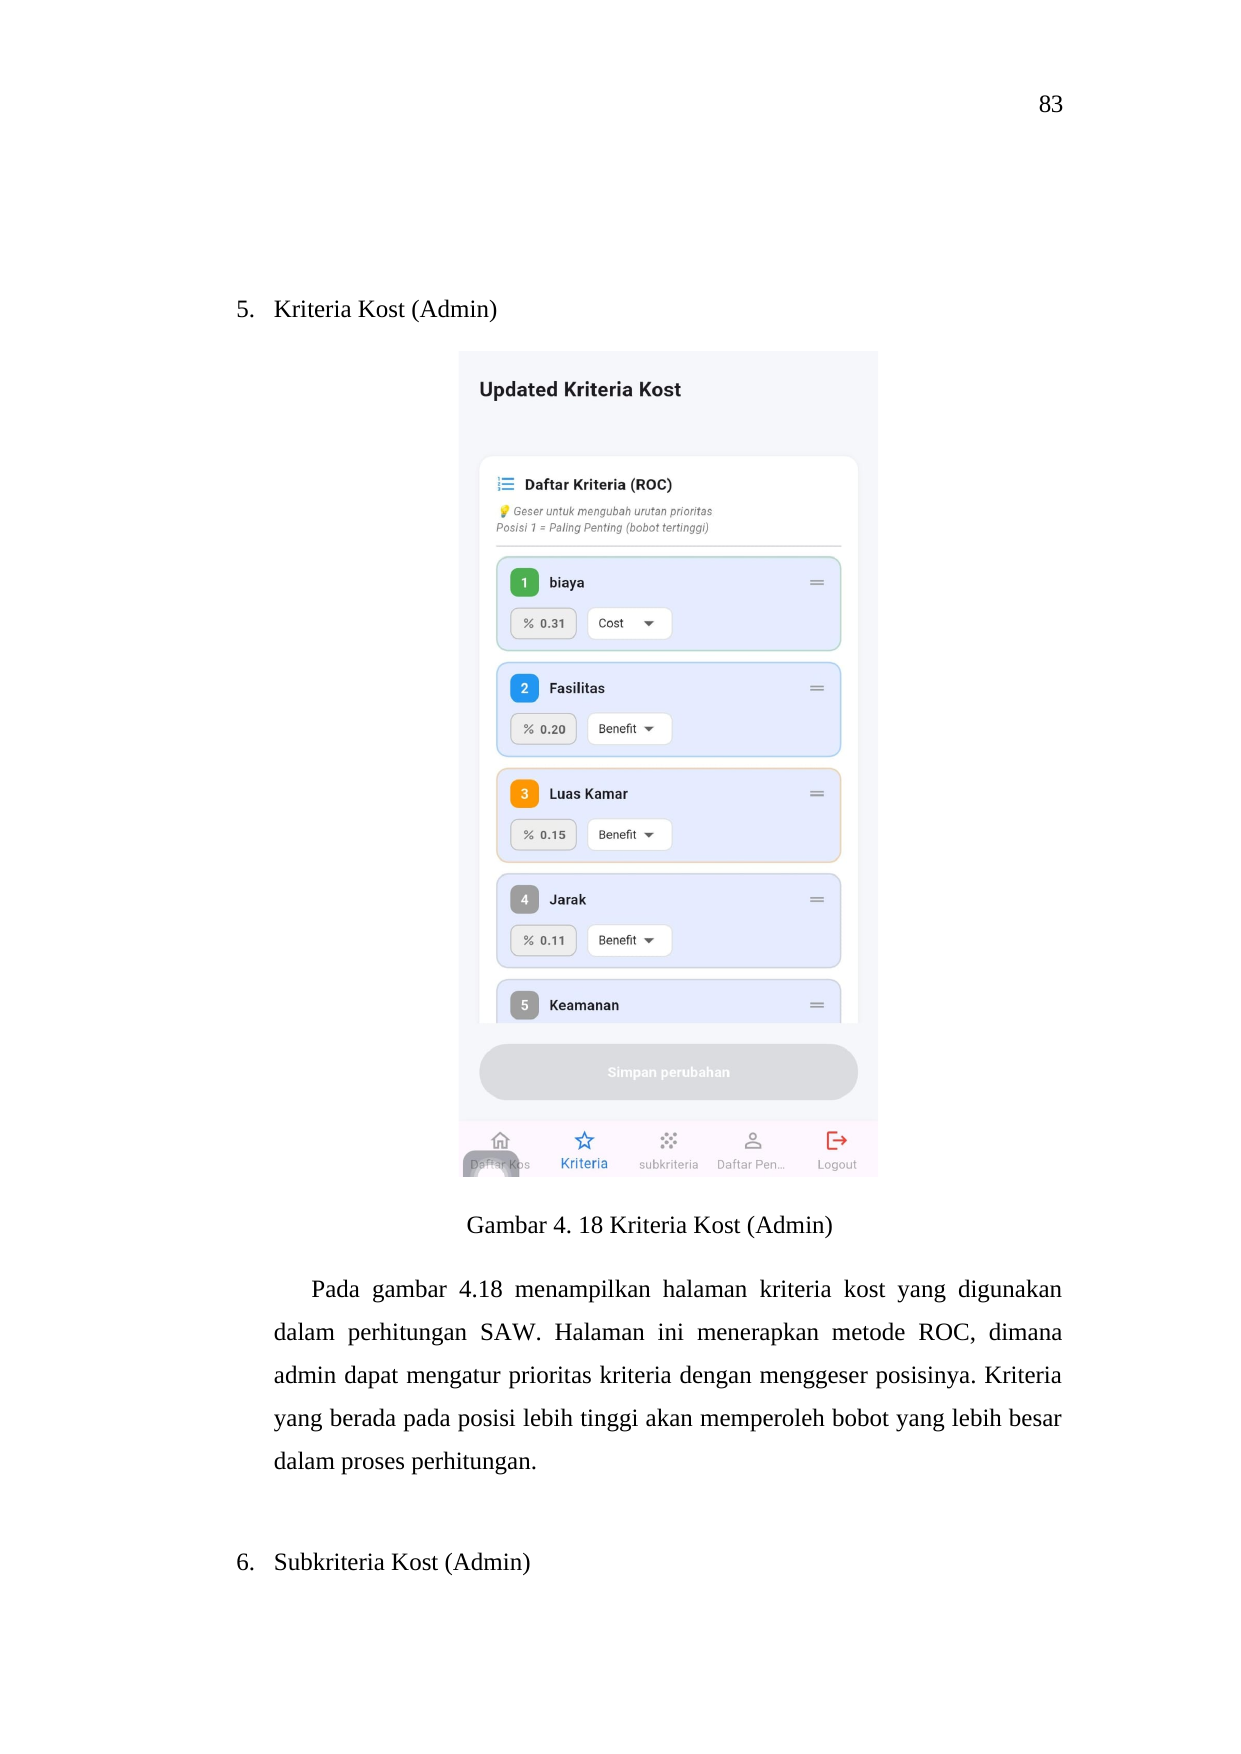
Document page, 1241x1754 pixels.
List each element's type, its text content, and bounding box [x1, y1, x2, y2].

text Gambar 4. 18 Kriteria Kost (Admin) [236, 1210, 1063, 1238]
list Pada gambar 4.18 menampilkan halaman kriteria kost yang digunakan dalam perhitungan SAW. Halaman ini menerapkan metode ROC, dimana admin dapat mengatur prioritas kriteria dengan menggeser posisinya. Kriteria yang berada pada posisi lebih tinggi akan memperoleh bobot yang lebih besar dalam proses perhitungan. [274, 1274, 1063, 1475]
picture [458, 351, 879, 1177]
list Subkriteria Kost (Admin) [236, 1547, 1063, 1576]
list Kriteria Kost (Admin) [236, 294, 1063, 322]
